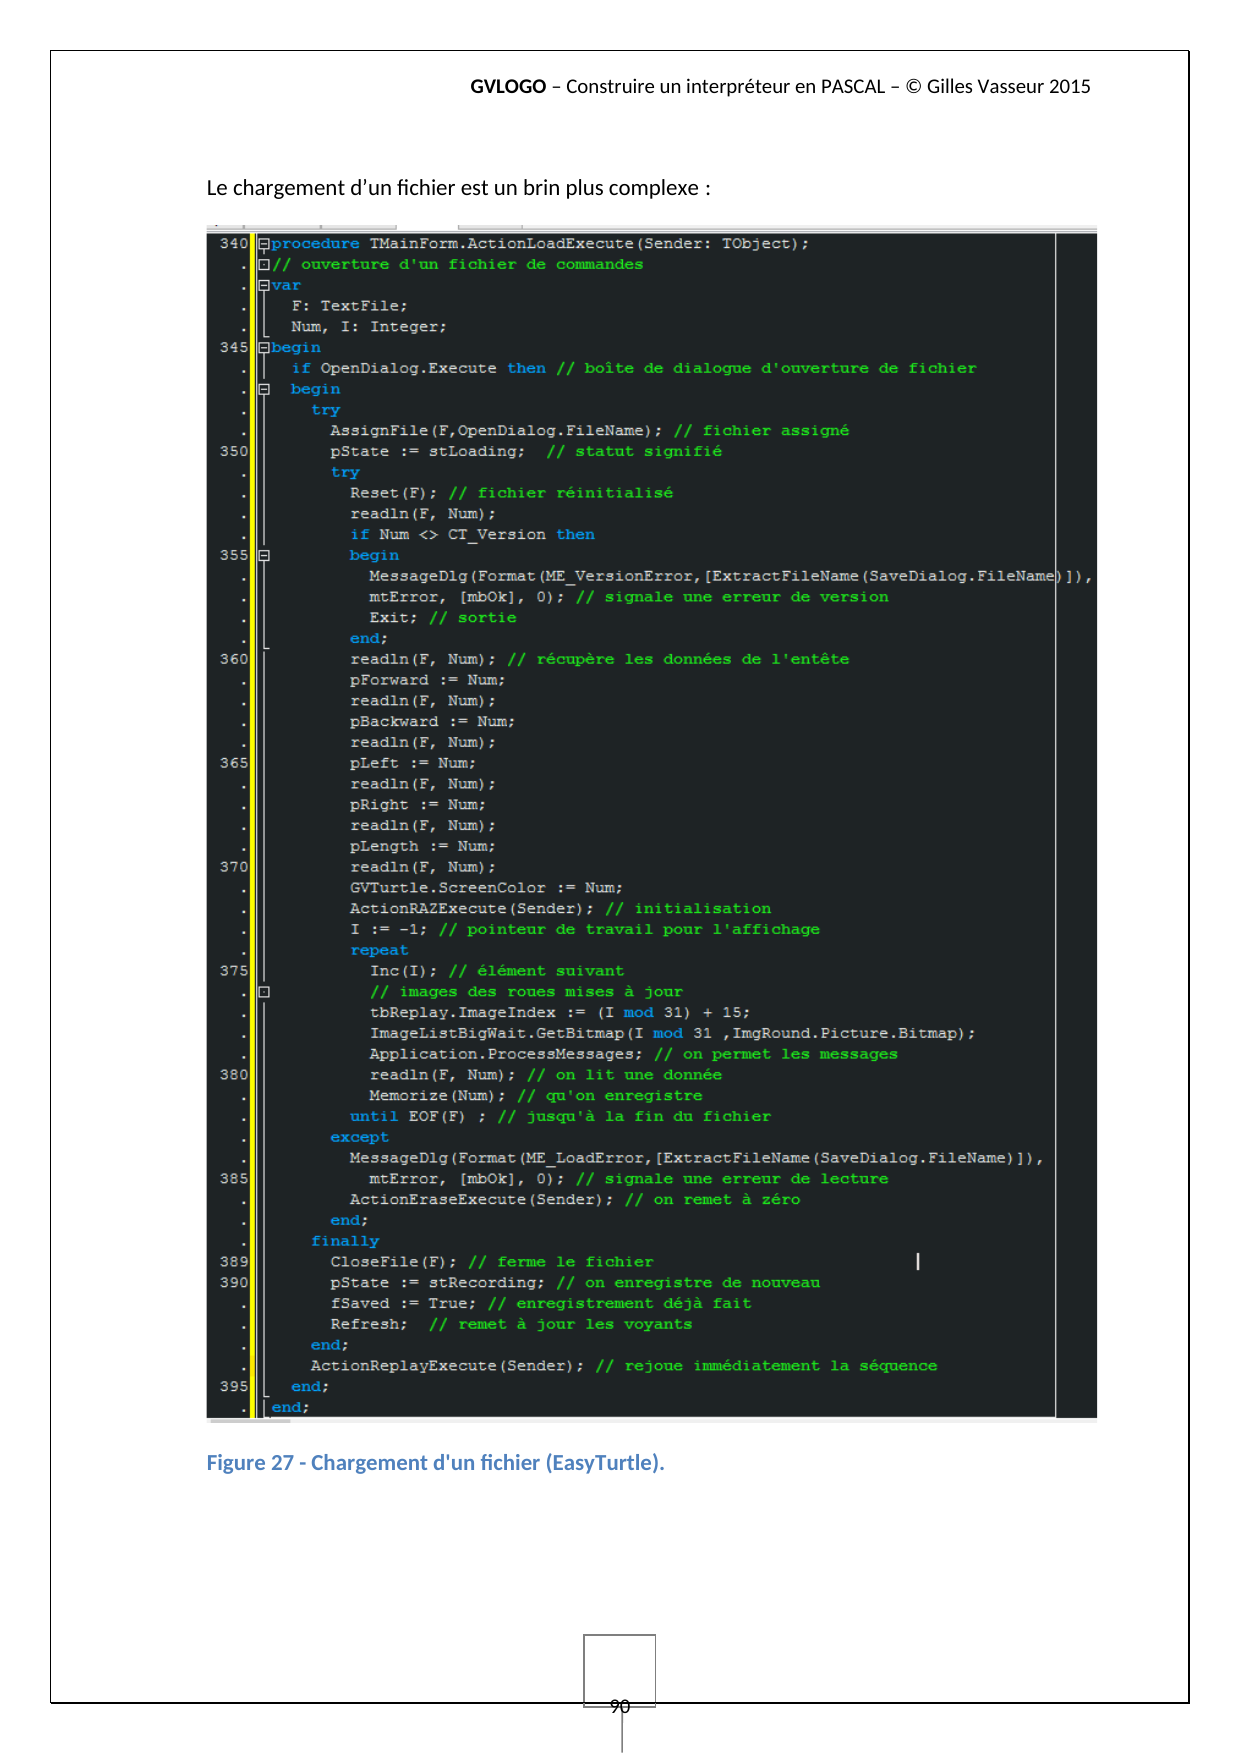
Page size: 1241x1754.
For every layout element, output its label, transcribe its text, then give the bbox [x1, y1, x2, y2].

picture [206, 225, 1098, 1423]
text Le chargement d’un fichier est un brin plus complexe : [147, 173, 1092, 201]
